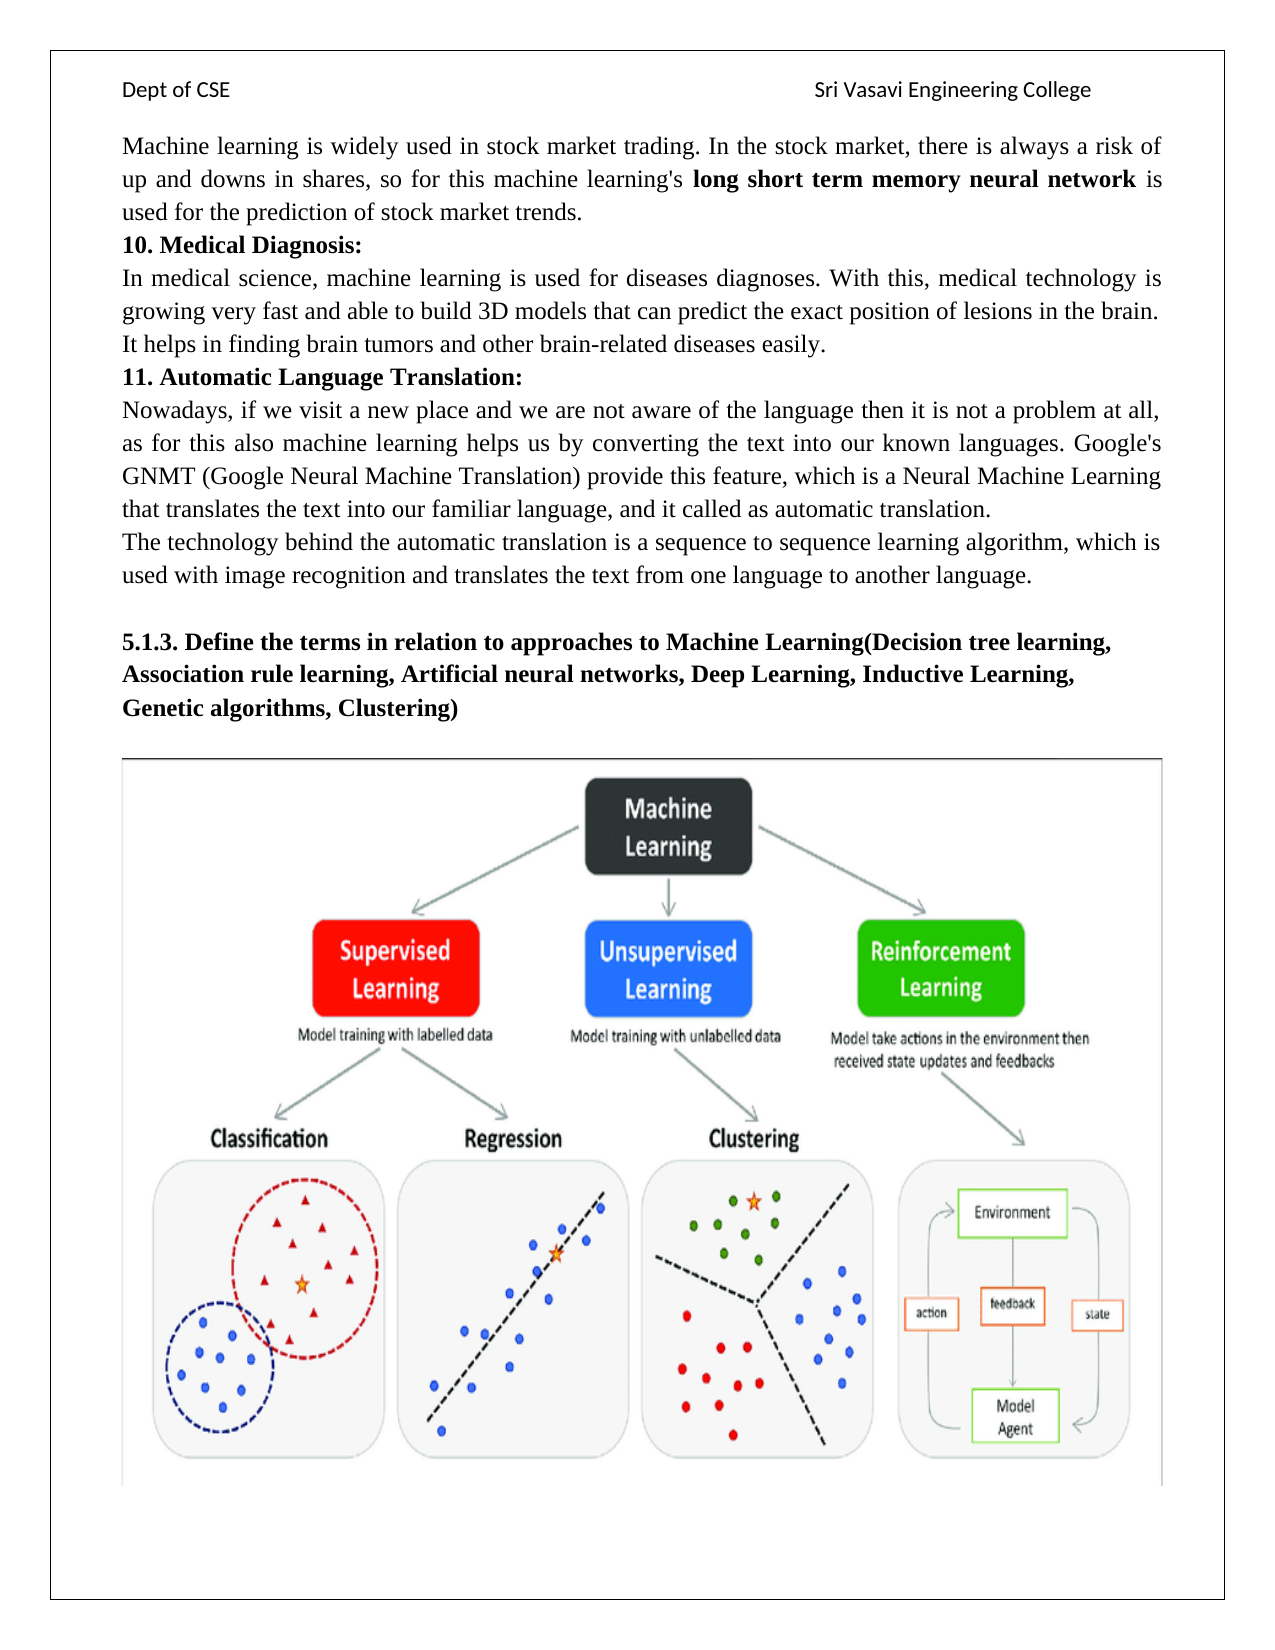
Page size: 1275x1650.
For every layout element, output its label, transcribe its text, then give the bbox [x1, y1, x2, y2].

text The technology behind the automatic translation is a sequence to sequence learning algorithm, which is used with image recognition and translates the text from one language to another language. [122, 527, 1162, 589]
text Association rule learning, Artificial neural networks, Deep Learning, Inductive Learning, [122, 659, 1162, 688]
text 10. Medical Diagnosis: [122, 230, 1162, 259]
text It helps in finding brain tumors and other brain-related diseases easily. [122, 329, 1162, 358]
text In medical science, machine learning is used for diseases diagnoses. With this, medical technology is growing very fast and able to build 3D models that can predict the exact position of lesions in the brain. [122, 263, 1162, 325]
text 5.1.3. Define the terms in relation to approaches to Machine Learning(Decision tree learning, [122, 627, 1162, 655]
text Nowadays, if we visit a new place and we are not aware of the language then it is not a problem at all, as for this also machine learning helps us by converting the text into our known languages. Google's GNMT (Google Neural Machine Translation) provide this feature, which is a Neural Machine Learning that translates the text into our familiar language, and it called as automatic translation. [122, 395, 1162, 523]
text Machine learning is widely used in stock market trading. In the stock market, there is always a risk of up and downs in shares, so for this machine learning's long short term memory neural network is used for the prediction of stock market trends. [122, 131, 1162, 226]
picture [121, 758, 1163, 1486]
text Genetic algorithms, Clustering) [122, 693, 1162, 721]
text 11. Automatic Language Translation: [122, 362, 1162, 391]
